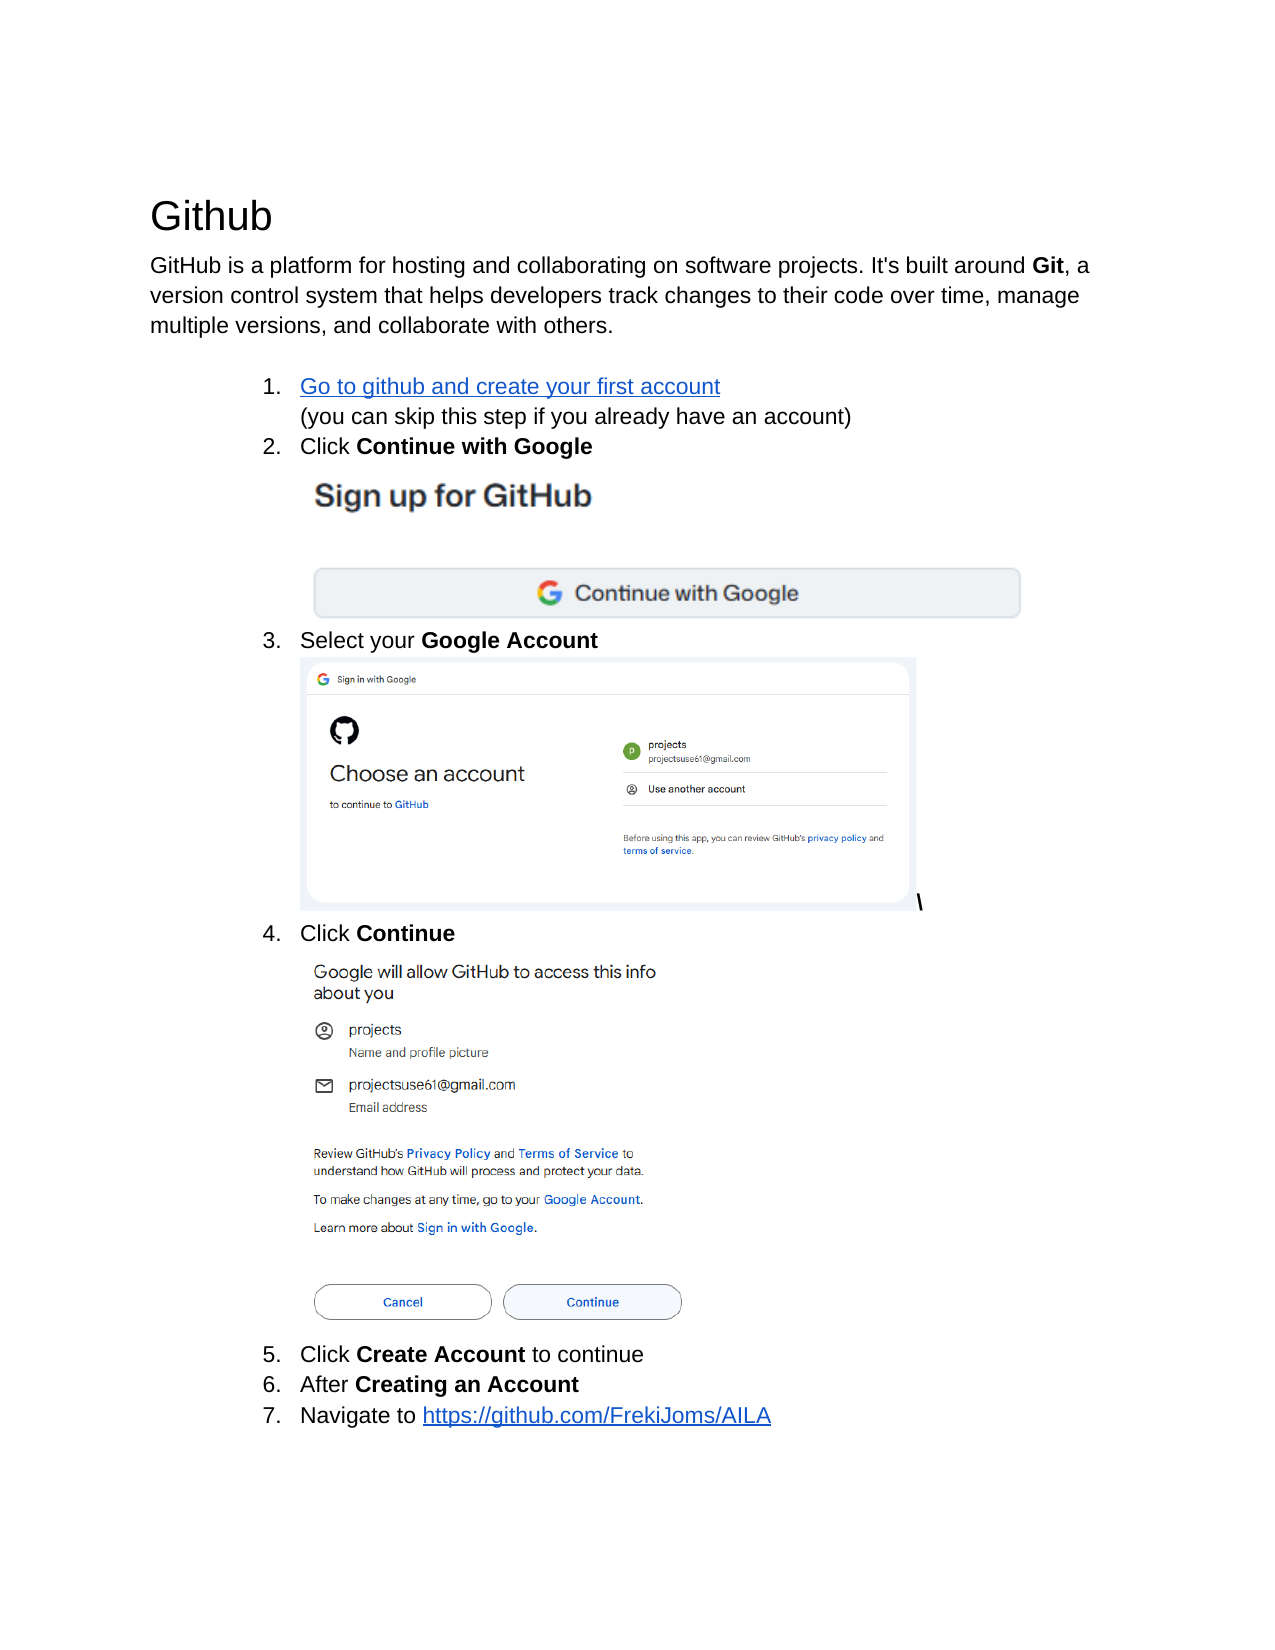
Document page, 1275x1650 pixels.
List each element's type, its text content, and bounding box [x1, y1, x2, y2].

picture [300, 949, 695, 1338]
picture [300, 657, 917, 911]
subtitle Github [150, 192, 1125, 239]
list Select your Google Account [262, 627, 1125, 653]
list After Creating an Account [262, 1371, 1125, 1398]
picture [300, 463, 1043, 623]
list Click Continue [262, 919, 1125, 946]
list Navigate to https://github.com/FrekiJoms/AILA [262, 1402, 1125, 1428]
text GitHub is a platform for hosting and collaborating on software projects. It's built around Git, a version control system that helps developers track changes to their code over time, manage multiple versions, and collaborate with others. [150, 252, 1125, 339]
list Click Continue with Google [262, 433, 1125, 460]
list Go to github and create your first account (you can skip this step if you already have an account) [262, 373, 1125, 429]
list Click Create Account to continue [262, 1341, 1125, 1368]
